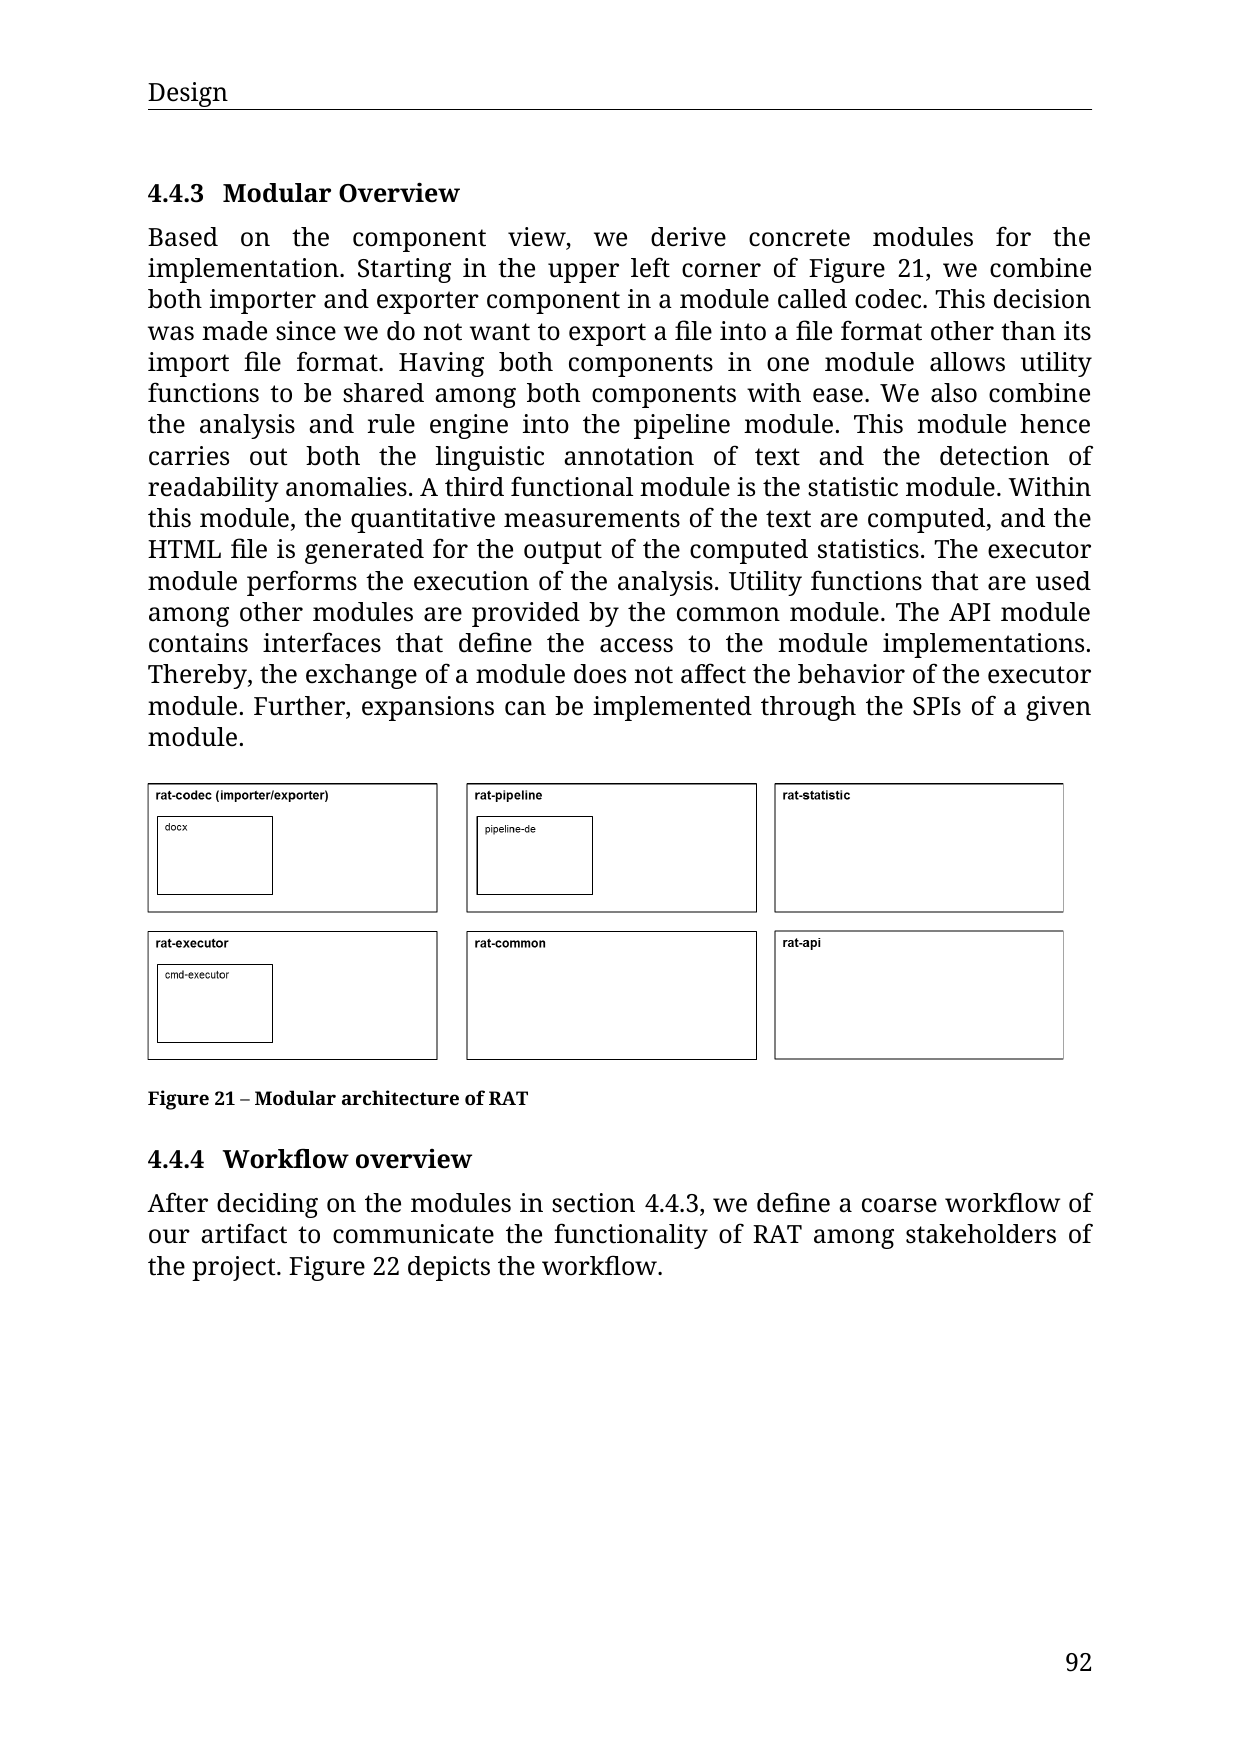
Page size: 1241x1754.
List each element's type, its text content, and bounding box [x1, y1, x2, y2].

text Based on the component view, we derive concrete modules for the implementation. Starting in the upper left corner of Figure 21, we combine both importer and exporter component in a module called codec. This decision was made since we do not want to export a file into a file format other than its import file format. Having both components in one module allows utility functions to be shared among both components with ease. We also combine the analysis and rule engine into the pipeline module. This module hence carries out both the linguistic annotation of text and the detection of readability anomalies. A third functional module is the statistic module. Within this module, the quantitative measurements of the text are computed, and the HTML file is generated for the output of the computed statistics. The executor module performs the execution of the analysis. Utility functions that are used among other modules are provided by the common module. The API module contains interfaces that define the access to the module implementations. Thereby, the exchange of a module does not affect the behavior of the executor module. Further, expansions can be implemented through the SPIs of a given module. [148, 221, 1092, 752]
text Figure 21 – Modular architecture of RAT [148, 1085, 1092, 1111]
subtitle Workflow overview [148, 1144, 1092, 1175]
text After deciding on the modules in section 4.4.3, we define a coarse workflow of our artifact to communicate the functionality of RAT among stakeholders of the project. Figure 22 depicts the workflow. [148, 1188, 1092, 1281]
picture [147, 783, 1064, 1060]
subtitle Modular Overview [148, 177, 1092, 209]
